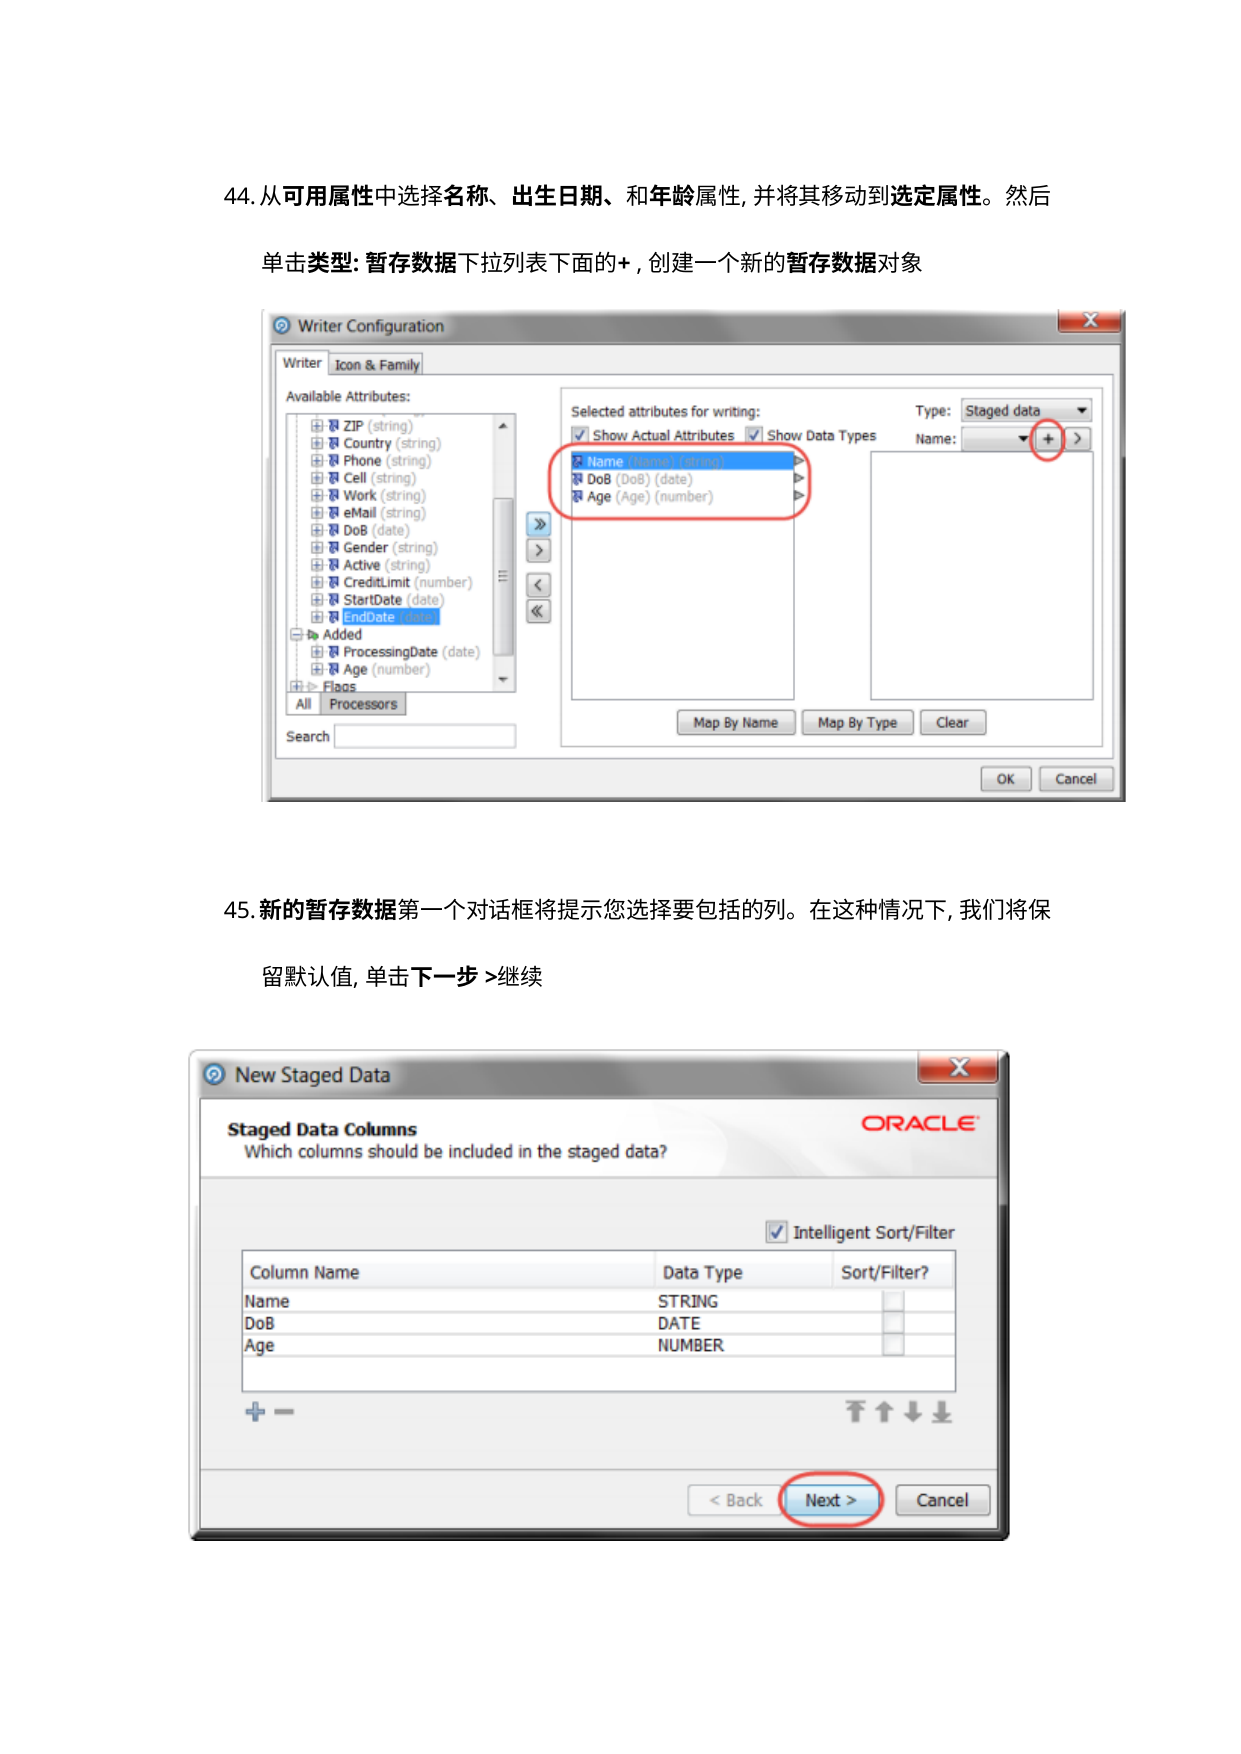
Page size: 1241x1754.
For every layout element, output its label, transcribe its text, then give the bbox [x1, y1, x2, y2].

picture [261, 309, 1126, 802]
text 45. 新的暂存数据第一个对话框将提示您选择要包括的列。在这种情况下, 我们将保留默认值, 单击下一步 >继续 [223, 877, 1051, 1008]
picture [187, 1048, 1013, 1541]
